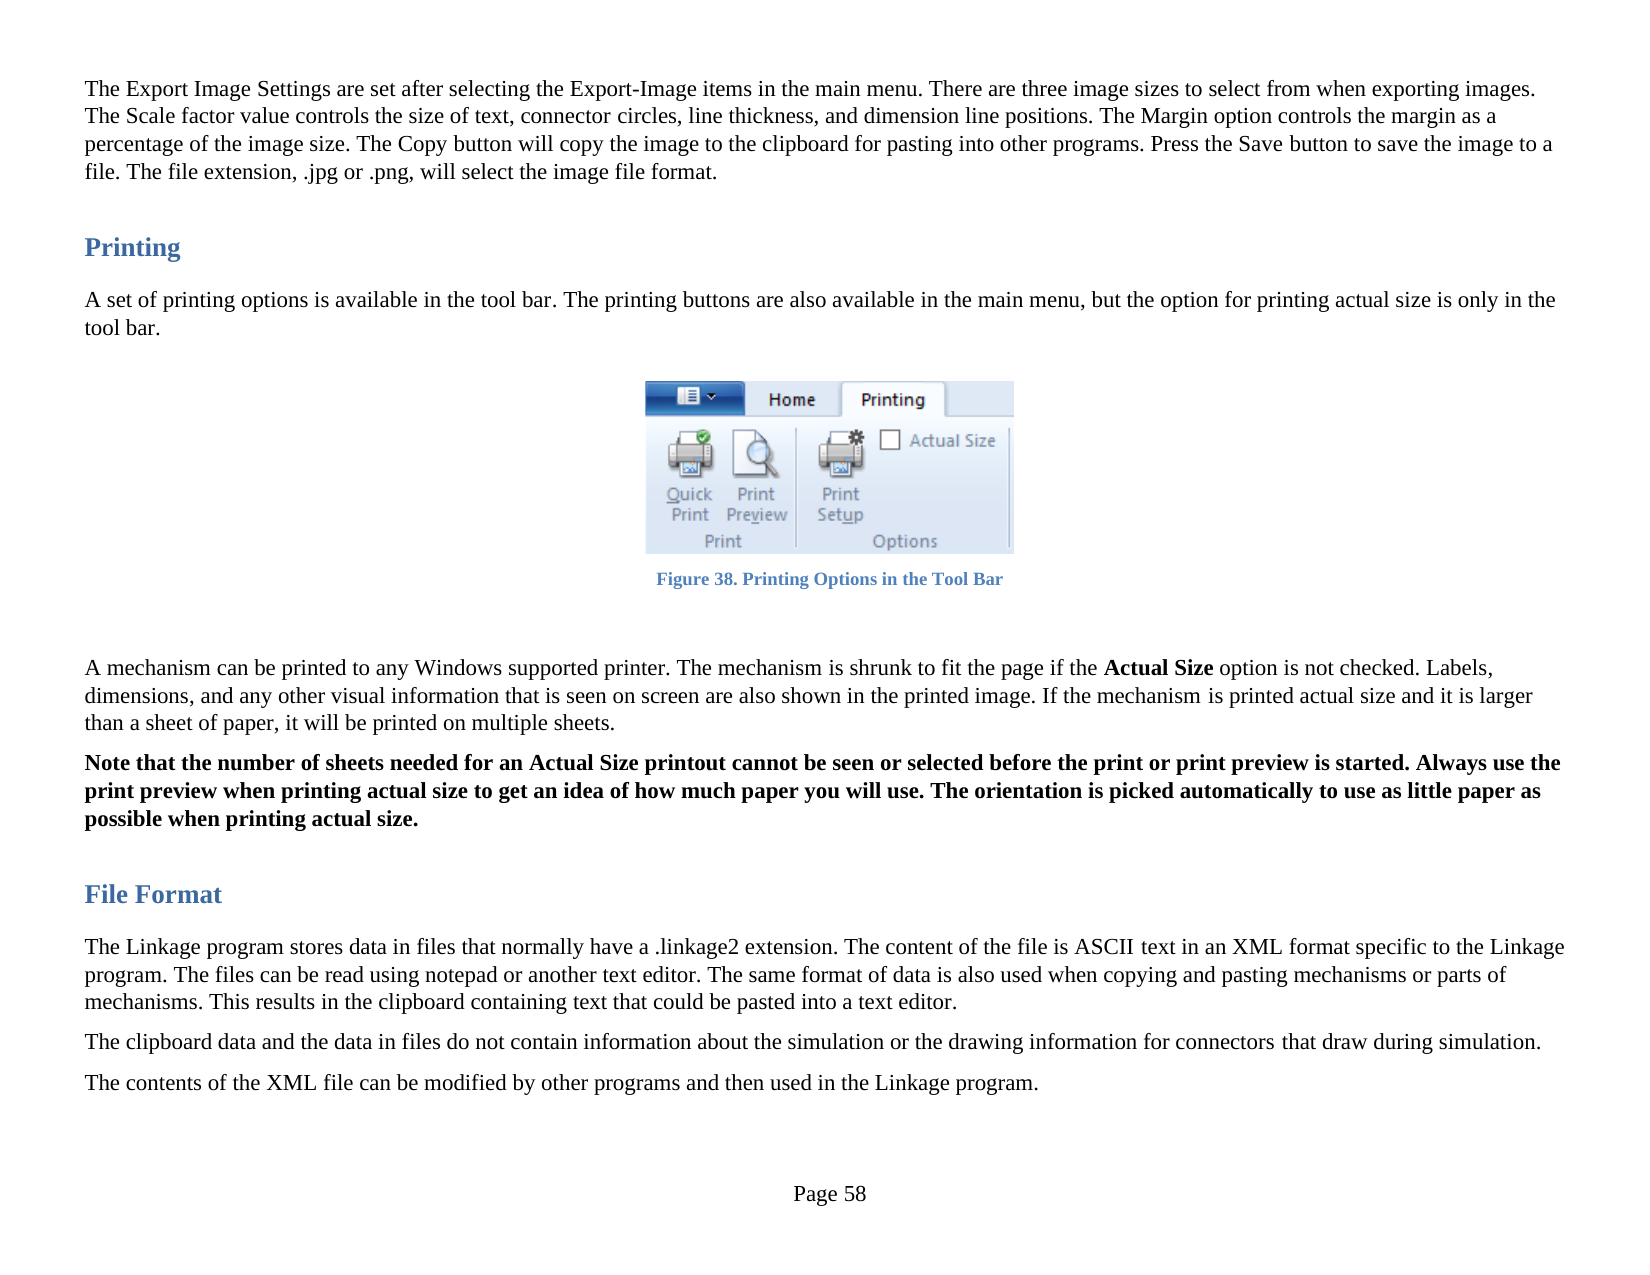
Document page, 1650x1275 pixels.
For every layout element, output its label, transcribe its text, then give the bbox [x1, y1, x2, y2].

subtitle File Format [84, 878, 1575, 909]
text A set of printing options is available in the tool bar. The printing buttons are also available in the main menu, but the option for printing actual size is only in the tool bar. [84, 286, 1575, 368]
text The clipboard data and the data in files do not contain information about the simulation or the drawing information for connectors that draw during simulation. [84, 1028, 1575, 1055]
text Figure 38. Printing Options in the Tool Bar [84, 567, 1575, 589]
picture [645, 381, 1014, 554]
text A mechanism can be printed to any Windows supported printer. The mechanism is shrunk to fit the page if the Actual Size option is not checked. Labels, dimensions, and any other visual information that is seen on screen are also shown in the printed image. If the mechanism is printed actual size and it is larger than a sheet of paper, it will be printed on multiple sheets. [84, 654, 1575, 736]
text The Linkage program stores data in files that normally have a .linkage2 extension. The content of the file is ASCII text in an XML format specific to the Linkage program. The files can be read using notepad or another text editor. The same format of data is also used when copying and pasting mechanisms or parts of mechanisms. This results in the clipboard containing text that could be pasted into a text editor. [84, 933, 1575, 1015]
text Note that the number of sheets needed for an Actual Size printout cannot be seen or selected before the print or print preview is started. Always use the print preview when printing actual size to get an idea of how much paper you will use. The orientation is picked automatically to use as little paper as possible when printing actual size. [84, 749, 1575, 831]
subtitle Printing [84, 231, 1575, 262]
text The contents of the XML file can be modified by other programs and then used in the Linkage program. [84, 1068, 1575, 1095]
text The Export Image Settings are set after selecting the Export-Image items in the main menu. There are three image sizes to select from when exporting images. The Scale factor value controls the size of text, connector circles, line thickness, and dimension line positions. The Margin option controls the margin as a percentage of the image size. The Copy button will copy the image to the clipboard for pasting into other programs. Press the Save button to save the image to a file. The file extension, .jpg or .png, will select the image file format. [84, 75, 1575, 184]
